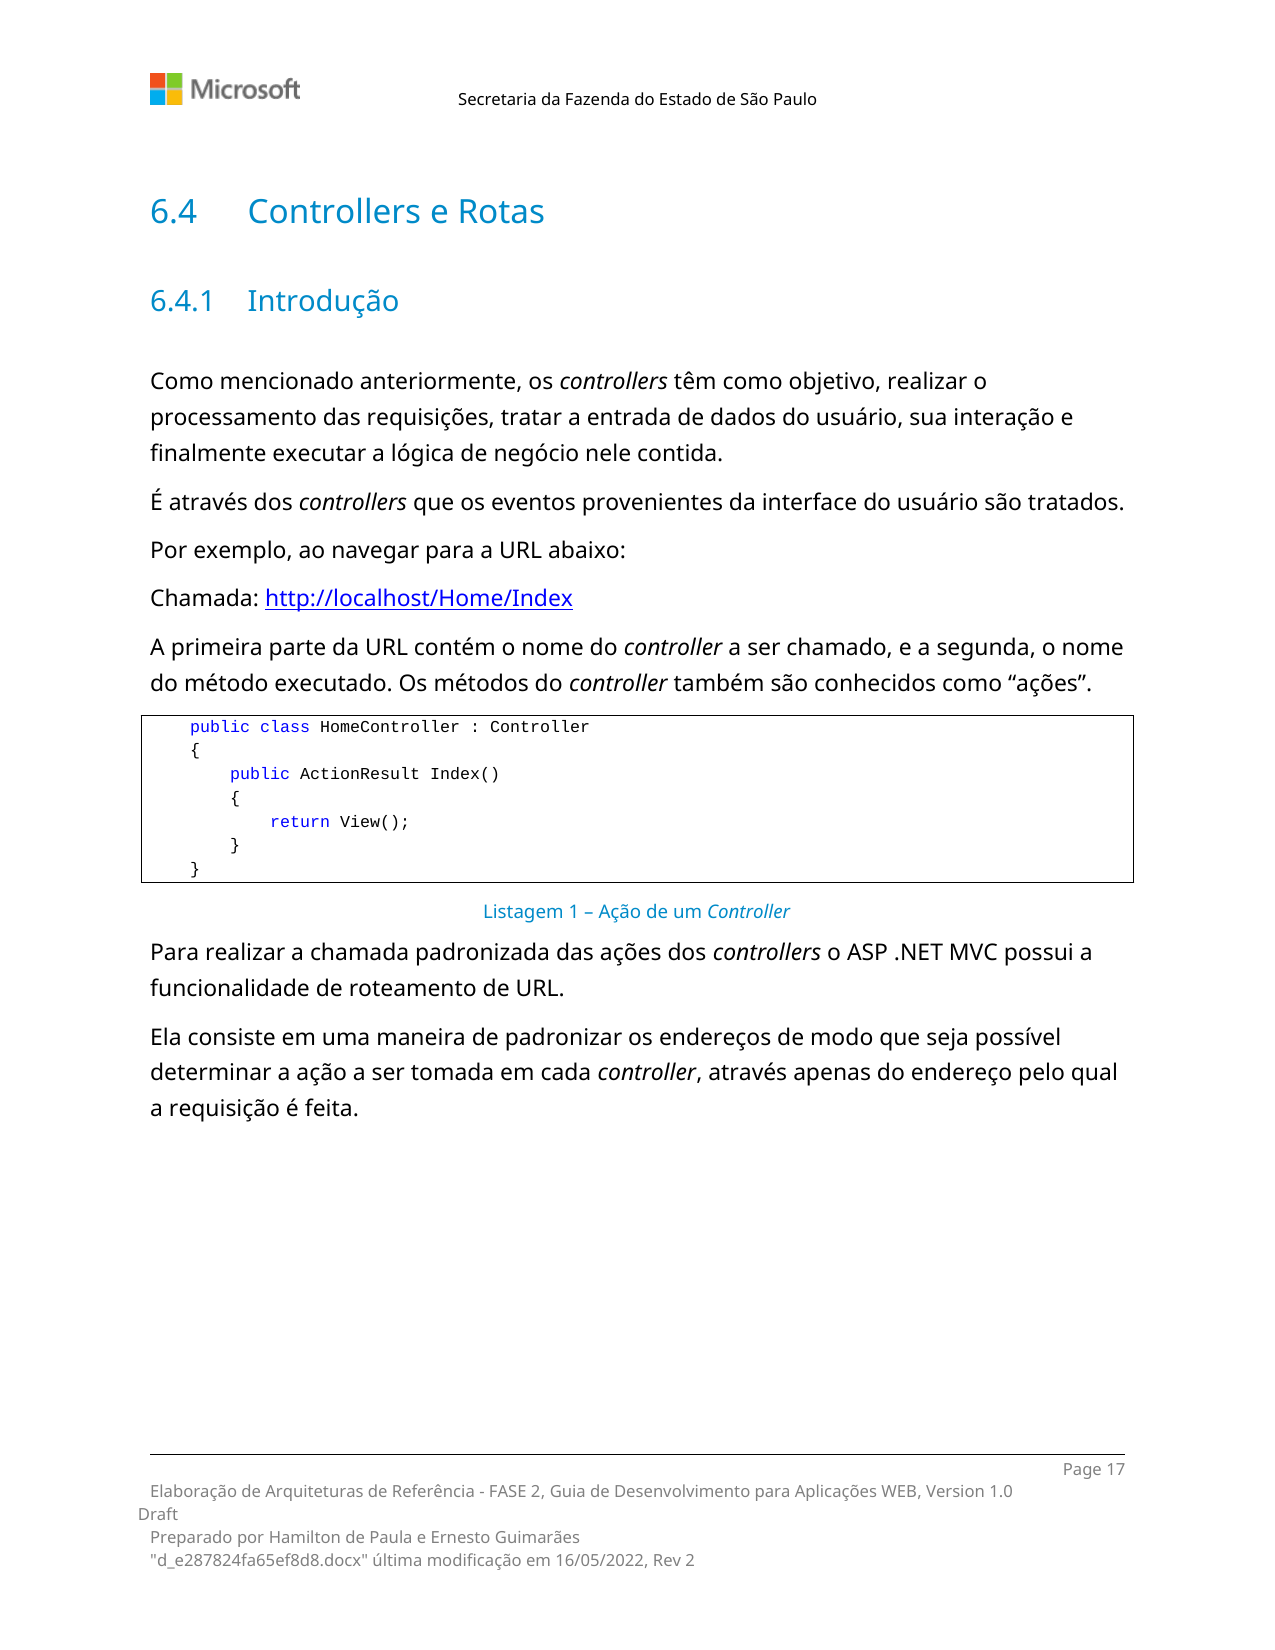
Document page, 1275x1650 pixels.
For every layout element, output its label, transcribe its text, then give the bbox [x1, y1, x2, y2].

text public ActionResult Index() [142, 763, 1133, 784]
text Para realizar a chamada padronizada das ações dos controllers o ASP .NET MVC possui a funcionalidade de roteamento de URL. [150, 936, 1125, 1003]
text { [142, 786, 1133, 808]
text É através dos controllers que os eventos provenientes da interface do usuário são tratados. [150, 485, 1125, 517]
text Chamada: http://localhost/Home/Index [150, 582, 1125, 613]
subtitle Controllers e Rotas [150, 187, 1125, 233]
text Ela consiste em uma maneira de padronizar os endereços de modo que seja possível determinar a ação a ser tomada em cada controller, através apenas do endereço pelo qual a requisição é feita. [150, 1020, 1125, 1123]
text Por exemplo, ao navegar para a URL abaixo: [150, 534, 1125, 565]
text return View(); [142, 810, 1133, 832]
text public class HomeController : Controller [142, 716, 1133, 737]
text A primeira parte da URL contém o nome do controller a ser chamado, e a segunda, o nome do método executado. Os métodos do controller também são conhecidos como “ações”. [150, 631, 1125, 698]
text } [142, 858, 1133, 882]
text Listagem 1 – Ação de um Controller [150, 898, 1125, 923]
text } [142, 834, 1133, 856]
subtitle Introdução [150, 281, 1125, 320]
text Como mencionado anteriormente, os controllers têm como objetivo, realizar o processamento das requisições, tratar a entrada de dados do usuário, sua interação e finalmente executar a lógica de negócio nele contida. [150, 365, 1125, 468]
picture [150, 73, 300, 106]
text { [142, 739, 1133, 761]
